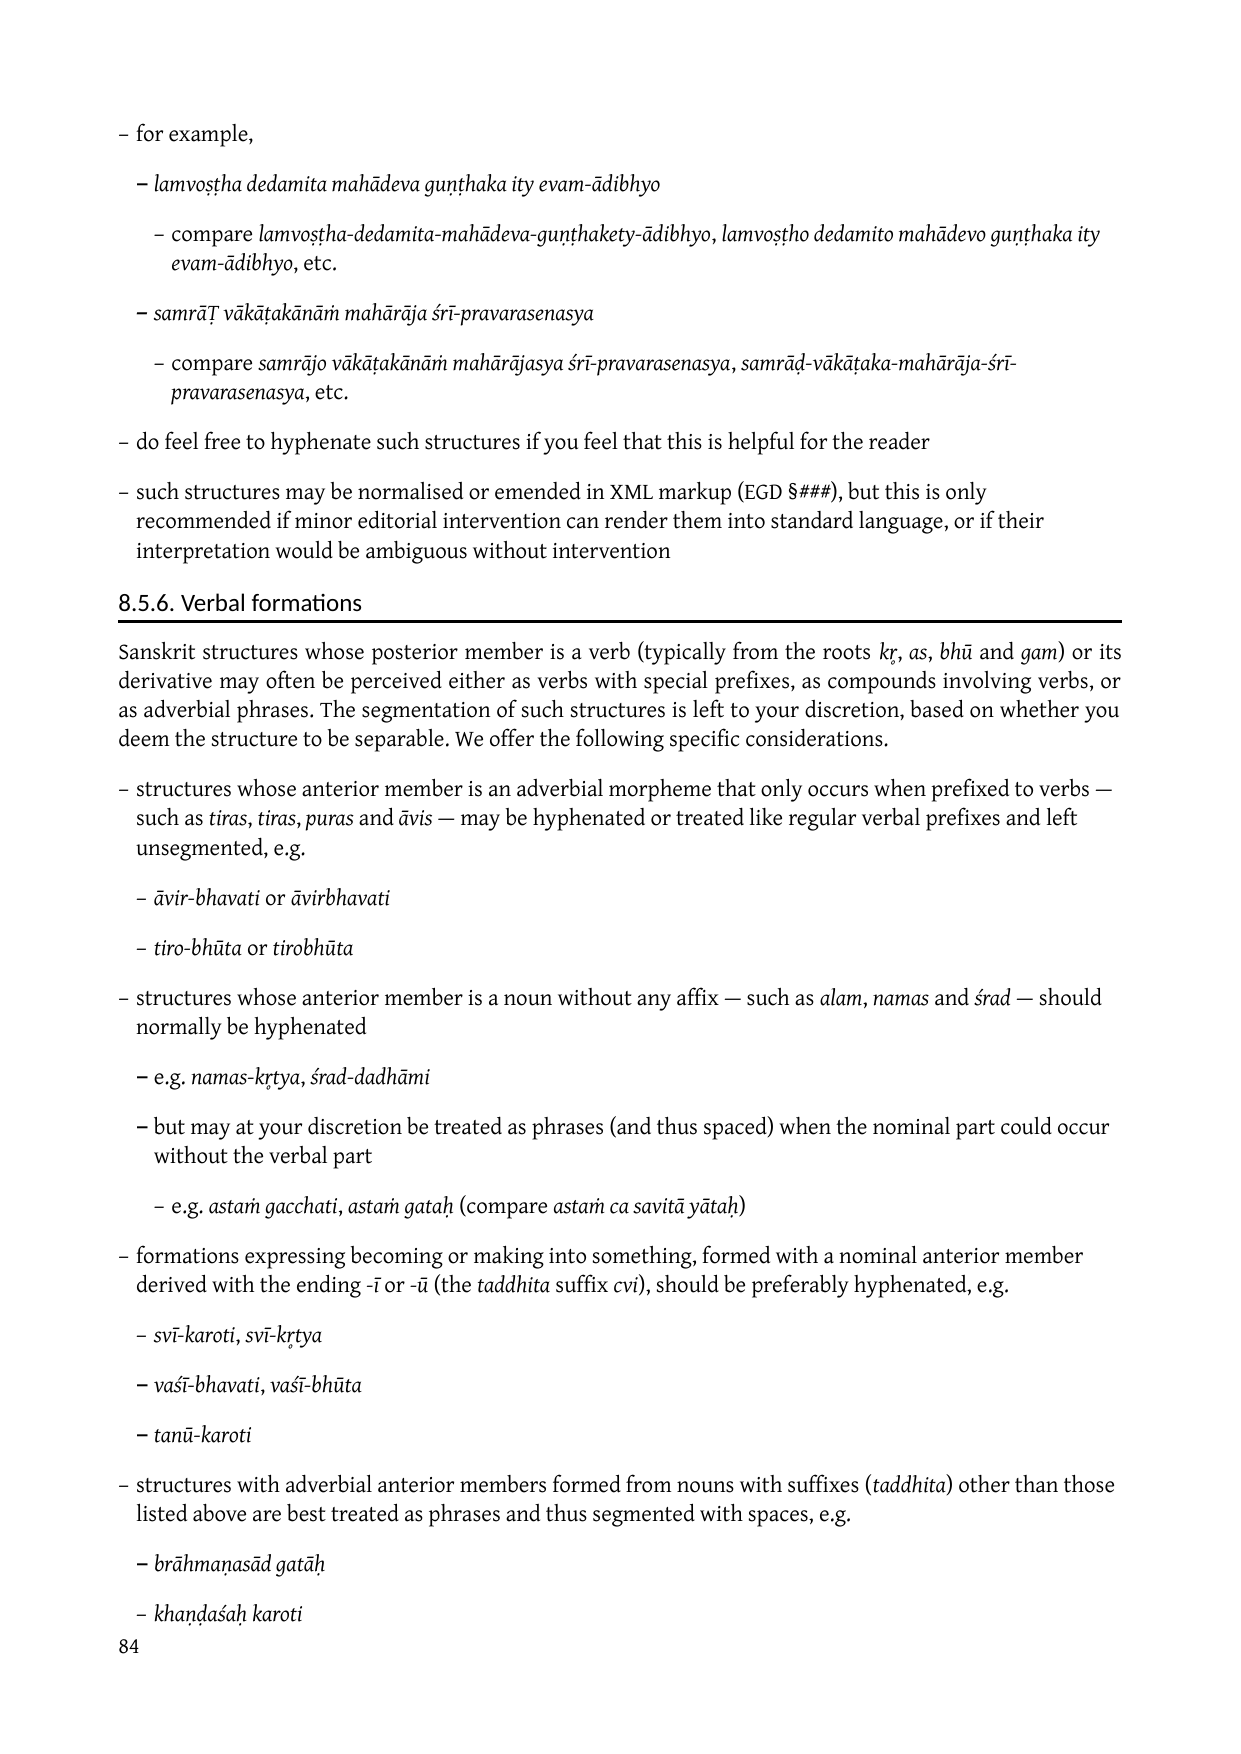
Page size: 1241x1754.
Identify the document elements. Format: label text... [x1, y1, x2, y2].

list samrāṬ vākāṭakānāṁ mahārāja śrī-pravarasenasya [136, 297, 1122, 326]
list structures whose anterior member is an adverbial morpheme that only occurs when prefixed to verbs — such as tiras, tiras, puras and āvis — may be hyphenated or treated like regular verbal prefixes and left unsegmented, e.g. [118, 773, 1122, 861]
list e.g. namas-kr̥tya, śrad-dadhāmi [136, 1061, 1122, 1090]
list compare lamvoṣṭha-dedamita-mahādeva-guṇṭhakety-ādibhyo, lamvoṣṭho dedamito mahādevo guṇṭhaka ity evam-ādibhyo, etc. [153, 218, 1122, 276]
list vaśī-bhavati, vaśī-bhūta [136, 1369, 1122, 1398]
text Sanskrit structures whose posterior member is a verb (typically from the roots kr̥, as, bhū and gam) or its derivative may often be perceived either as verbs with special prefixes, as compounds involving verbs, or as adverbial phrases. The segmentation of such structures is left to your discretion, based on whether you deem the structure to be separable. We offer the following specific considerations. [118, 636, 1122, 752]
list brāhmaṇasād gatāḥ [136, 1548, 1122, 1577]
list but may at your discretion be treated as phrases (and thus spaced) when the nominal part could occur without the verbal part [136, 1111, 1122, 1169]
list āvir-bhavati or āvirbhavati [136, 882, 1122, 911]
list e.g. astaṁ gacchati, astaṁ gataḥ (compare astaṁ ca savitā yātaḥ) [153, 1190, 1122, 1219]
list do feel free to hyphenate such structures if you feel that this is helpful for the reader [118, 426, 1122, 456]
list svī-karoti, svī-kr̥tya [136, 1319, 1122, 1348]
list tiro-bhūta or tirobhūta [136, 932, 1122, 961]
subtitle Verbal formations [118, 585, 1122, 620]
list khaṇḍaśaḥ karoti [136, 1598, 1122, 1627]
list tanū-karoti [136, 1419, 1122, 1448]
list formations expressing becoming or making into something, formed with a nominal anterior member derived with the ending -ī or -ū (the taddhita suffix cvi), should be preferably hyphenated, e.g. [118, 1240, 1122, 1298]
list such structures may be normalised or emended in XML markup (EGD §###), but this is only recommended if minor editorial intervention can render them into standard language, or if their interpretation would be ambiguous without intervention [118, 476, 1122, 564]
list compare samrājo vākāṭakānāṁ mahārājasya śrī-pravarasenasya, samrāḍ-vākāṭaka-mahārāja-śrī-pravarasenasya, etc. [153, 347, 1122, 406]
list for example, [118, 118, 1122, 147]
list structures whose anterior member is a noun without any affix — such as alam, namas and śrad — should normally be hyphenated [118, 982, 1122, 1040]
list lamvoṣṭha dedamita mahādeva guṇṭhaka ity evam-ādibhyo [136, 168, 1122, 197]
list structures with adverbial anterior members formed from nouns with suffixes (taddhita) other than those listed above are best treated as phrases and thus segmented with spaces, e.g. [118, 1469, 1122, 1527]
